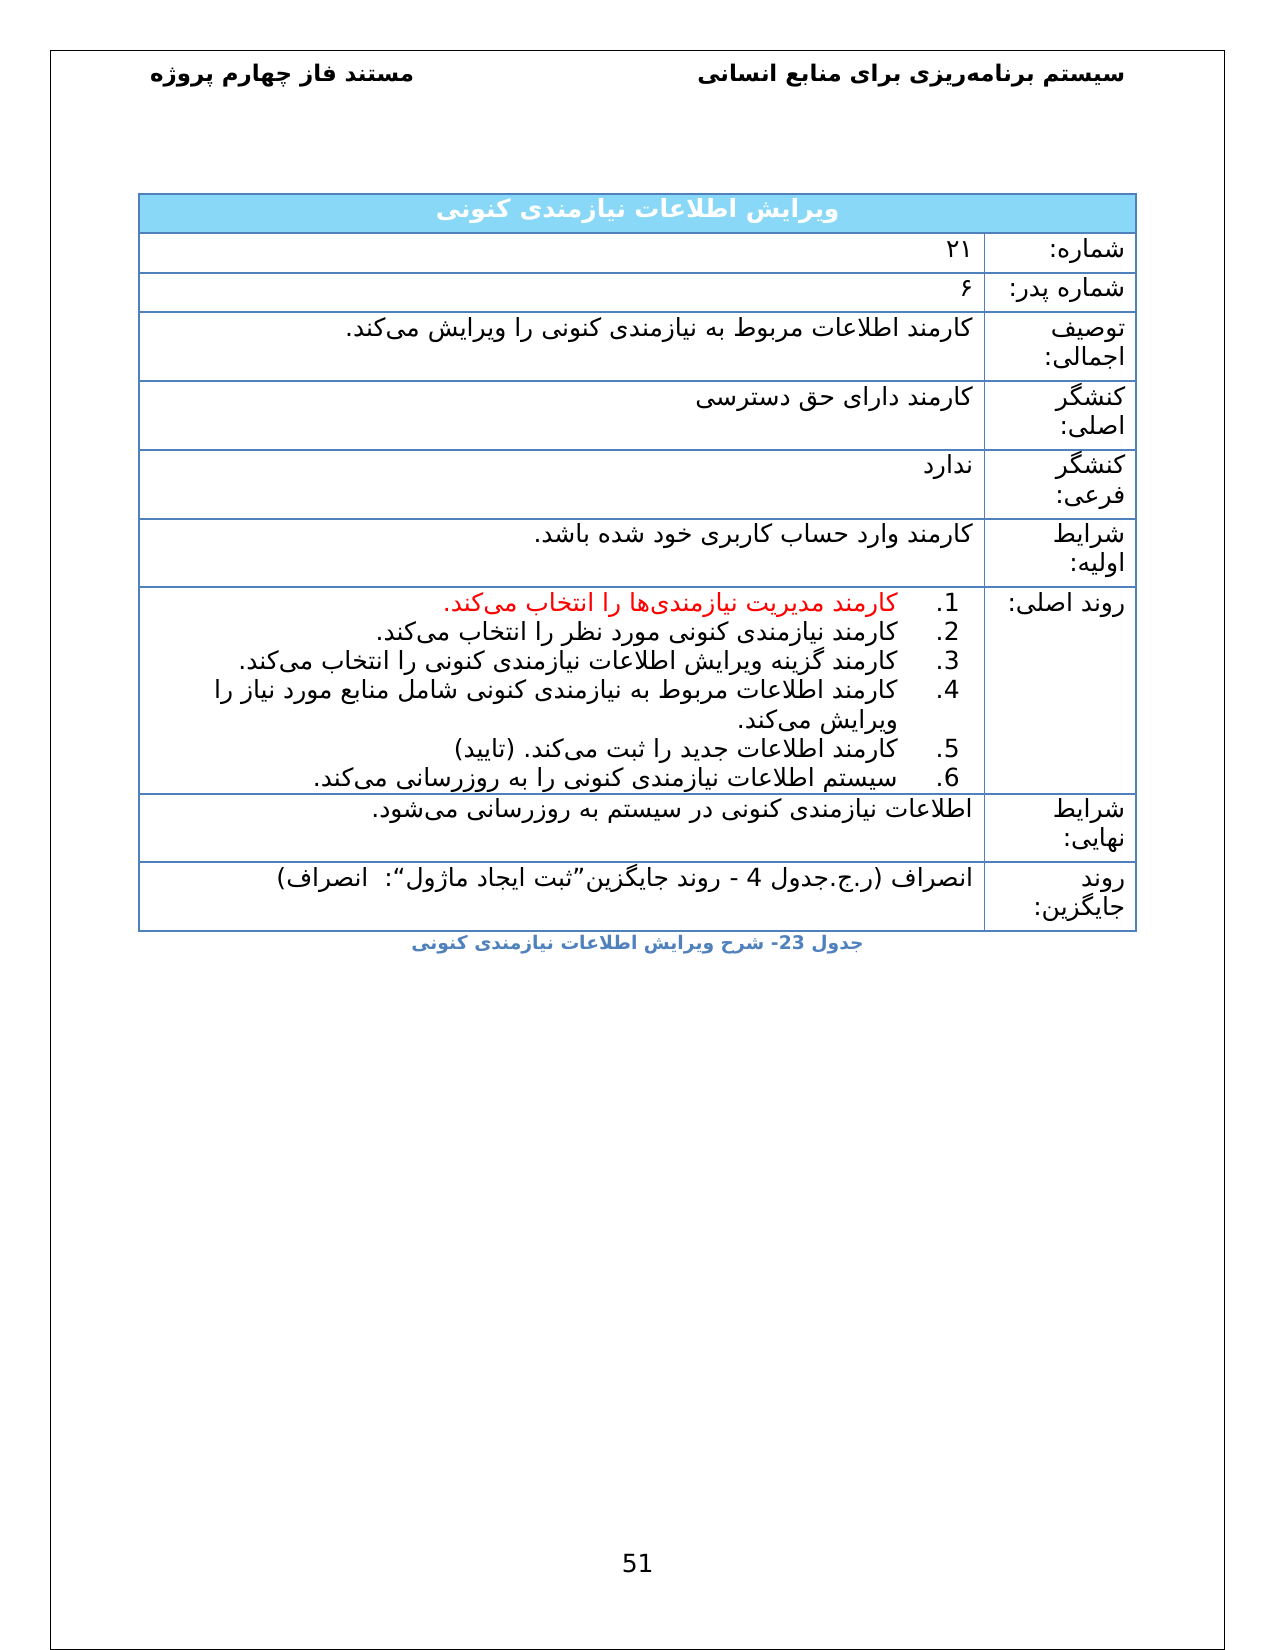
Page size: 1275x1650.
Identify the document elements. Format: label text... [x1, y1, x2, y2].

table_cell روند جایگزین: [985, 863, 1135, 930]
table_cell شماره: [985, 234, 1135, 272]
table_header ویرایش اطلاعات نیازمندی کنونی [140, 195, 1135, 232]
table_cell کنشگر اصلی: [985, 382, 1135, 449]
table_cell ندارد [140, 451, 984, 517]
table_cell کارمند مدیریت نیازمندی‌ها را انتخاب می‌کند. کارمند نیازمندی کنونی مورد نظر را انتخاب می‌کند. کارمند گزینه ویرایش اطلاعات نیازمندی کنونی را انتخاب می‌کند. کارمند اطلاعات مربوط به نیازمندی کنونی شامل منابع مورد نیاز را ویرایش می‌کند. کارمند اطلاعات جدید را ثبت می‌کند. (تایید) سیستم اطلاعات نیازمندی کنونی را به روزرسانی می‌کند. [140, 588, 984, 792]
table_cell شرایط نهایی: [985, 795, 1135, 861]
table_cell توصیف اجمالی: [985, 313, 1135, 380]
table_cell انصراف (ر.ج.جدول 4 - روند جایگزین”ثبت ایجاد ماژول“: انصراف) [140, 863, 984, 930]
table_cell اطلاعات نیازمندی کنونی در سیستم به روزرسانی می‌شود. [140, 795, 984, 861]
table_cell کارمند وارد حساب کاربری خود شده باشد. [140, 520, 984, 586]
text جدول 23- شرح ویرایش اطلاعات نیازمندی کنونی [150, 932, 1125, 954]
table_cell شرایط اولیه: [985, 520, 1135, 586]
table_cell کنشگر فرعی: [985, 451, 1135, 517]
table_cell کارمند اطلاعات مربوط به نیازمندی کنونی را ویرایش می‌کند. [140, 313, 984, 380]
table_cell ۲۱ [140, 234, 984, 272]
table_cell روند اصلی: [985, 588, 1135, 792]
table_cell شماره پدر: [985, 274, 1135, 311]
table_cell کارمند دارای حق دسترسی [140, 382, 984, 449]
table_cell ۶ [140, 274, 984, 311]
